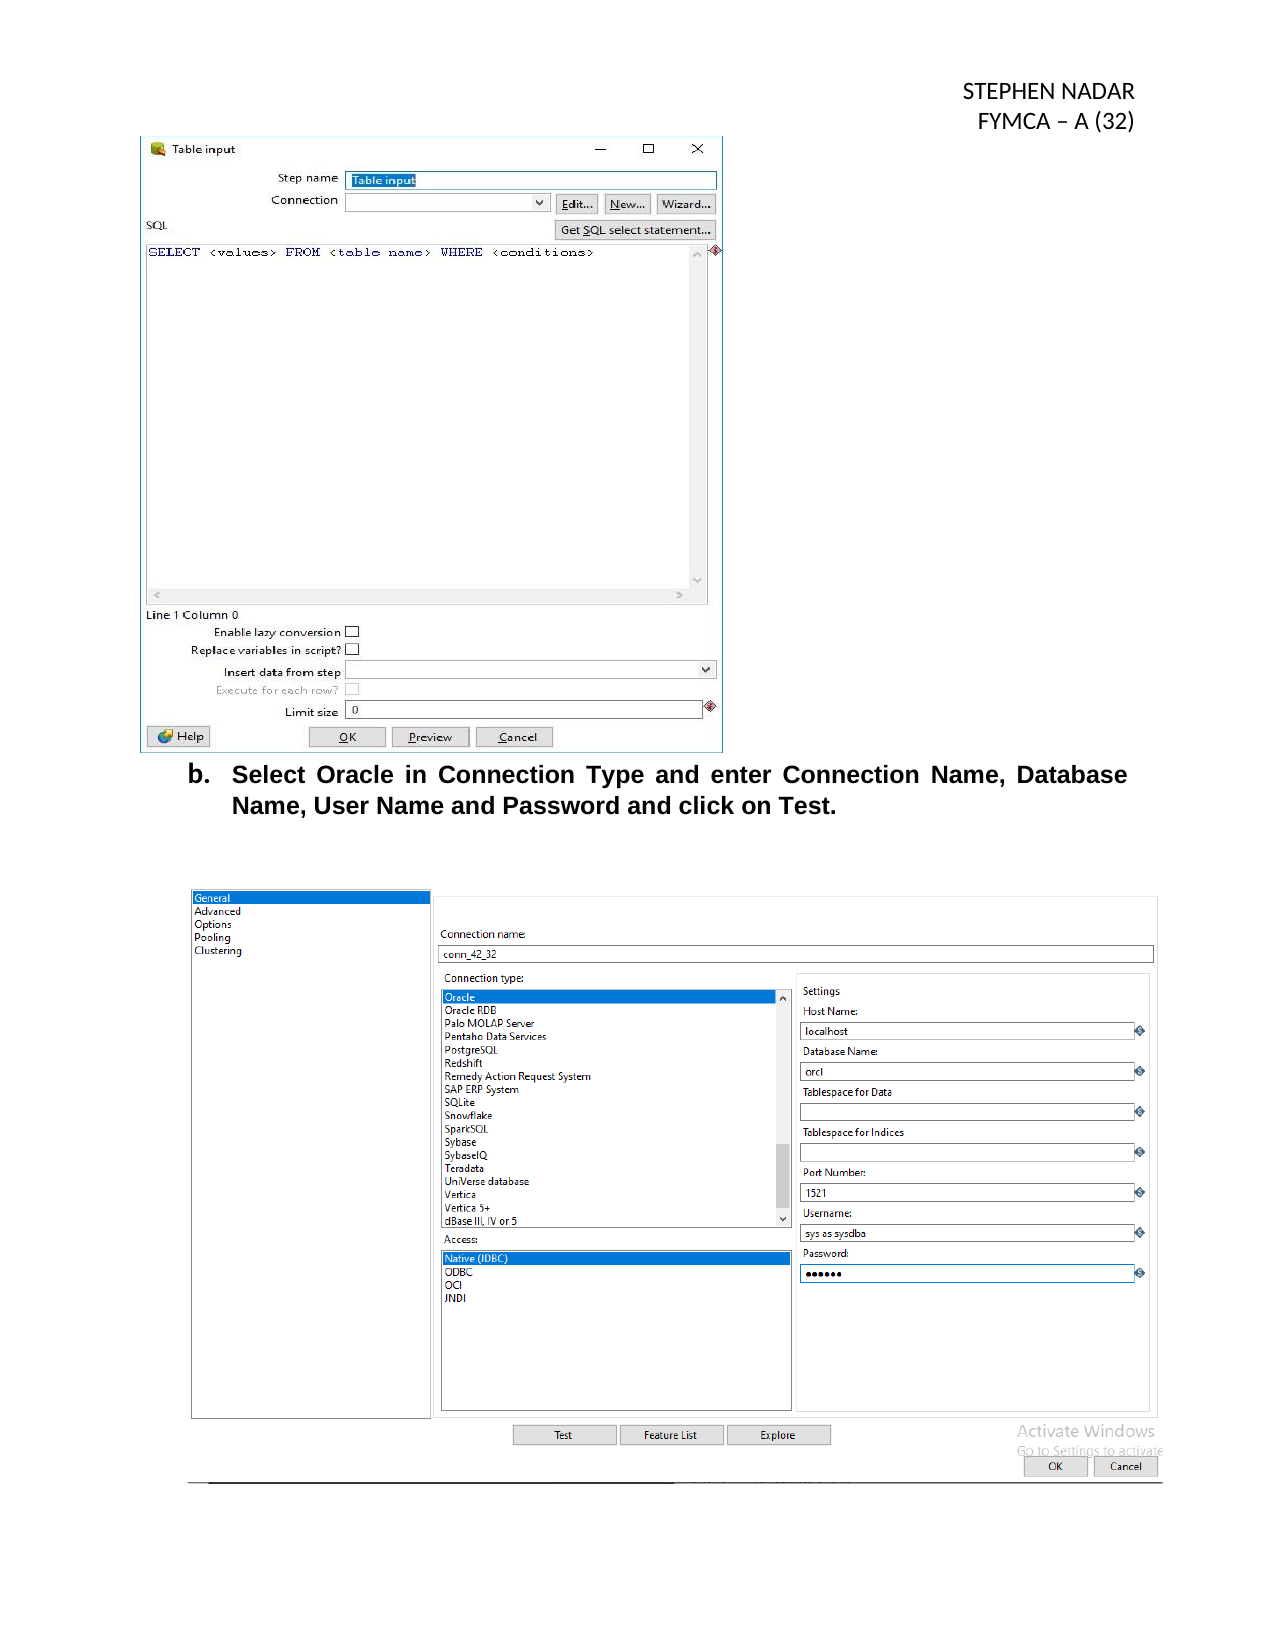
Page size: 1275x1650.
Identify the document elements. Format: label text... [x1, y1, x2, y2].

picture [140, 136, 723, 753]
picture [187, 882, 1163, 1484]
list Select Oracle in Connection Type and enter Connection Name, Database Name, User Name and Password and click on Test. [187, 755, 1129, 820]
